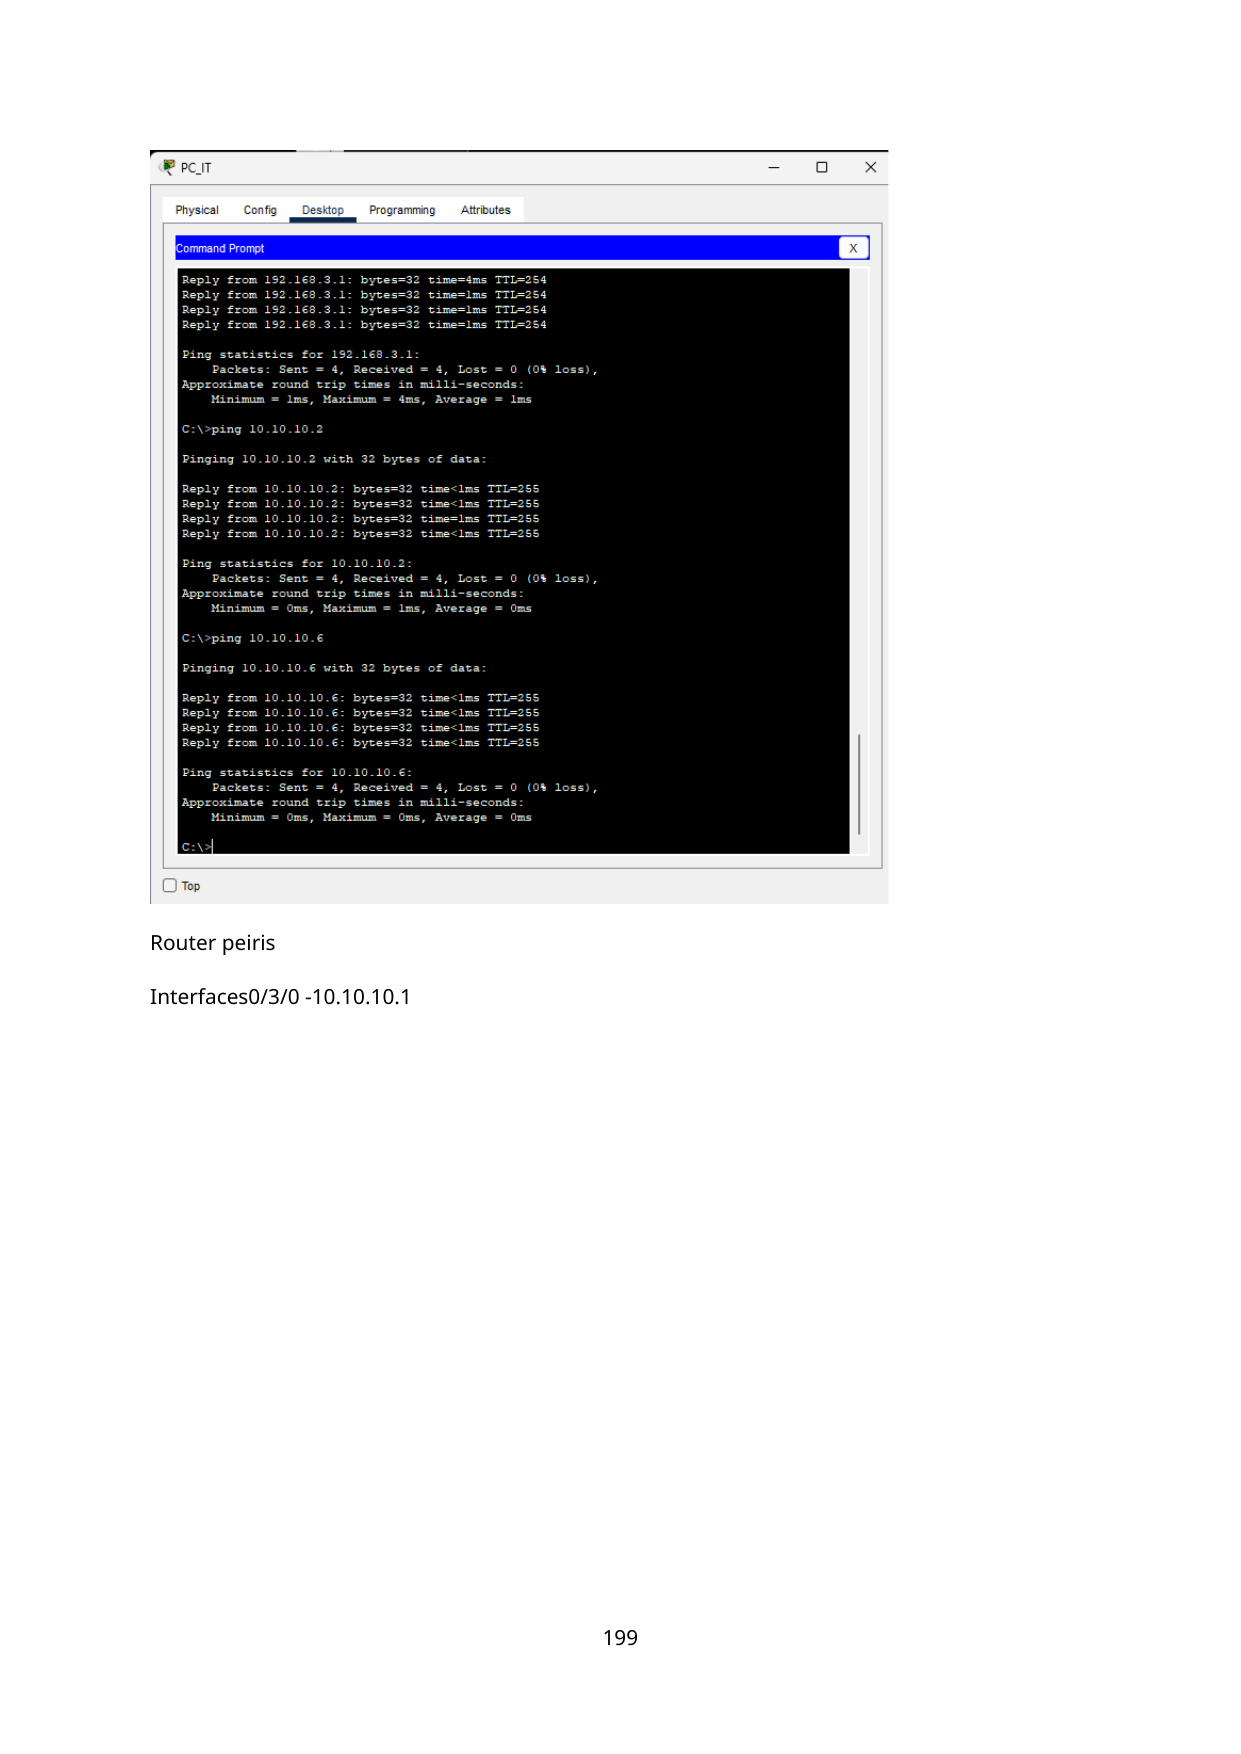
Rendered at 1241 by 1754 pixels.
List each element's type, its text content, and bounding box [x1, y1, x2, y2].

text Interfaces0/3/0 -10.10.10.1 [150, 982, 1090, 1010]
text Router peiris [150, 928, 1090, 957]
picture [150, 150, 889, 904]
